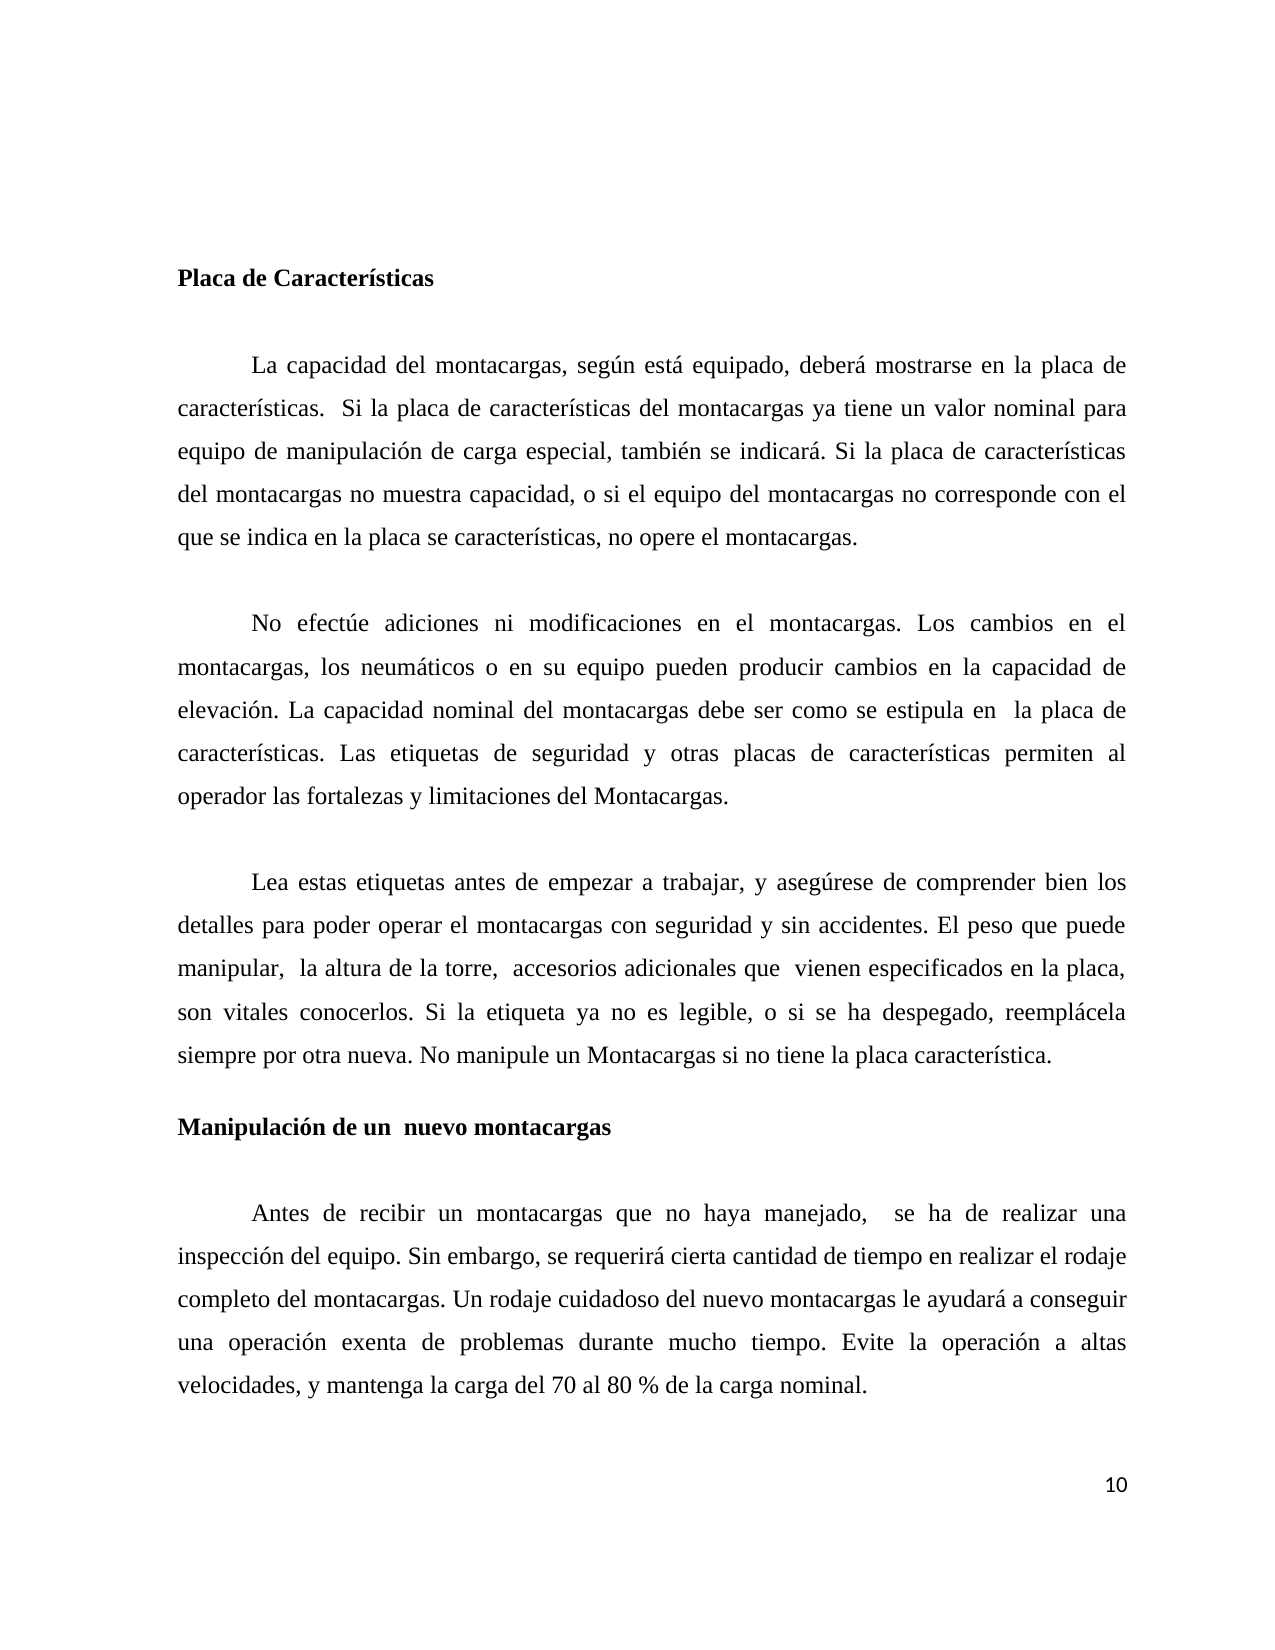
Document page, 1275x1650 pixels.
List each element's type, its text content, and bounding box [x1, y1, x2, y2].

text Placa de Características [177, 263, 1127, 292]
text Manipulación de un nuevo montacargas [177, 1112, 1127, 1140]
text No efectúe adiciones ni modificaciones en el montacargas. Los cambios en el montacargas, los neumáticos o en su equipo pueden producir cambios en la capacidad de elevación. La capacidad nominal del montacargas debe ser como se estipula en la placa de características. Las etiquetas de seguridad y otras placas de características permiten al operador las fortalezas y limitaciones del Montacargas. [177, 608, 1127, 810]
text La capacidad del montacargas, según está equipado, deberá mostrarse en la placa de características. Si la placa de características del montacargas ya tiene un valor nominal para equipo de manipulación de carga especial, también se indicará. Si la placa de características del montacargas no muestra capacidad, o si el equipo del montacargas no corresponde con el que se indica en la placa se características, no opere el montacargas. [177, 350, 1127, 551]
text Lea estas etiquetas antes de empezar a trabajar, y asegúrese de comprender bien los detalles para poder operar el montacargas con seguridad y sin accidentes. El peso que puede manipular, la altura de la torre, accesorios adicionales que vienen especificados en la placa, son vitales conocerlos. Si la etiqueta ya no es legible, o si se ha despegado, reemplácela siempre por otra nueva. No manipule un Montacargas si no tiene la placa característica. [177, 867, 1127, 1068]
text Antes de recibir un montacargas que no haya manejado, se ha de realizar una inspección del equipo. Sin embargo, se requerirá cierta cantidad de tiempo en realizar el rodaje completo del montacargas. Un rodaje cuidadoso del nuevo montacargas le ayudará a conseguir una operación exenta de problemas durante mucho tiempo. Evite la operación a altas velocidades, y mantenga la carga del 70 al 80 % de la carga nominal. [177, 1198, 1127, 1399]
